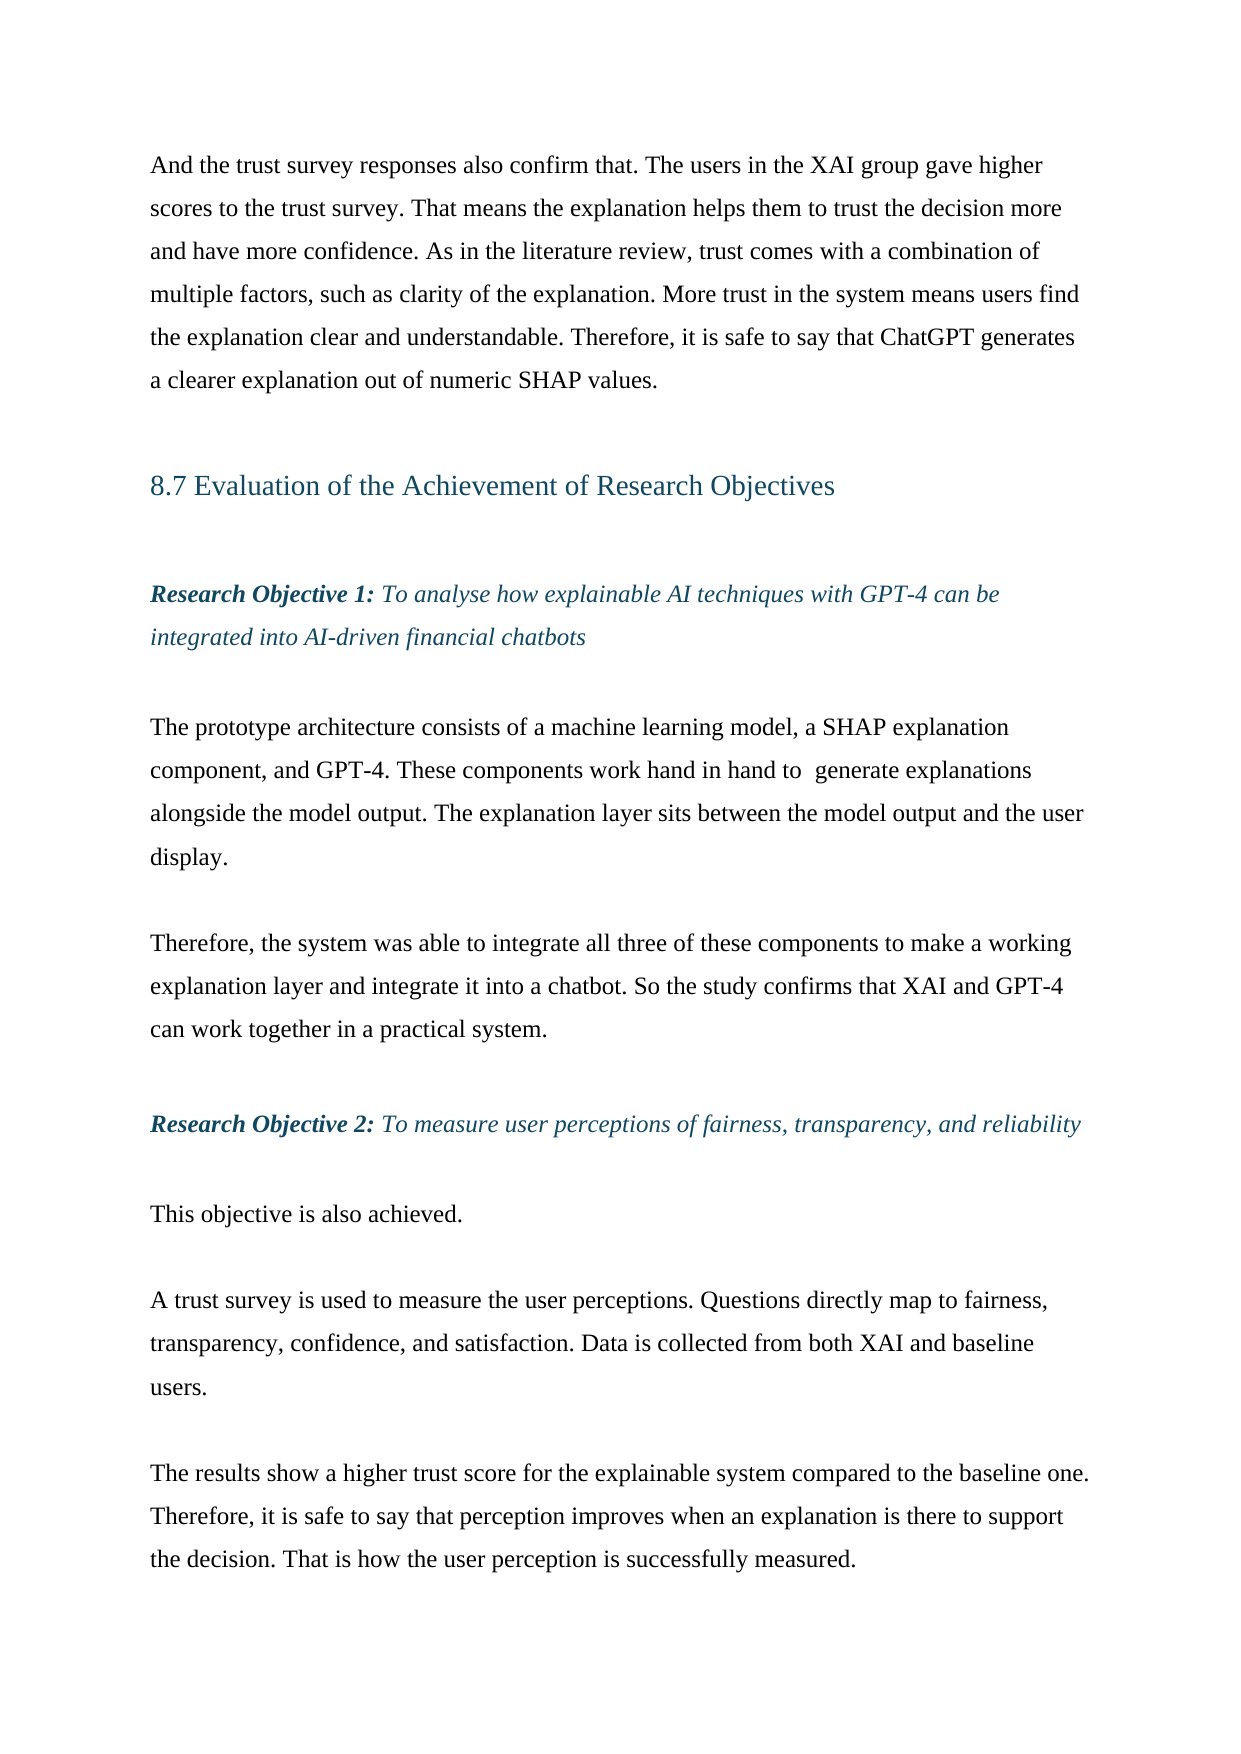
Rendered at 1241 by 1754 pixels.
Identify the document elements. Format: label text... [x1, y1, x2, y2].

text And the trust survey responses also confirm that. The users in the XAI group gave higher scores to the trust survey. That means the explanation helps them to trust the decision more and have more confidence. As in the literature review, trust comes with a combination of multiple factors, such as clarity of the explanation. More trust in the system means users find the explanation clear and understandable. Therefore, it is safe to say that ChatGPT generates a clearer explanation out of numeric SHAP values. [150, 150, 1090, 394]
text A trust survey is used to measure the user perceptions. Questions directly map to fairness, transparency, confidence, and satisfaction. Data is collected from both XAI and baseline users. [150, 1285, 1090, 1400]
subtitle Research Objective 1: To analyse how explainable AI techniques with GPT-4 can be integrated into AI-driven financial chatbots [150, 579, 1090, 651]
text The results show a higher trust score for the explainable system compared to the baseline one. Therefore, it is safe to say that perception improves when an explanation is there to support the decision. That is how the user perception is successfully measured. [150, 1458, 1090, 1573]
text This objective is also achieved. [150, 1199, 1090, 1228]
text The prototype architecture consists of a machine learning model, a SHAP explanation component, and GPT-4. These components work hand in hand to generate explanations alongside the model output. The explanation layer sits between the model output and the user display. [150, 712, 1090, 870]
subtitle Research Objective 2: To measure user perceptions of fairness, transparency, and reliability [150, 1109, 1090, 1137]
subtitle 8.7 Evaluation of the Achievement of Research Objectives [150, 468, 1090, 502]
text Therefore, the system was able to integrate all three of these components to make a working explanation layer and integrate it into a chatbot. So the study confirms that XAI and GPT-4 can work together in a practical system. [150, 928, 1090, 1043]
